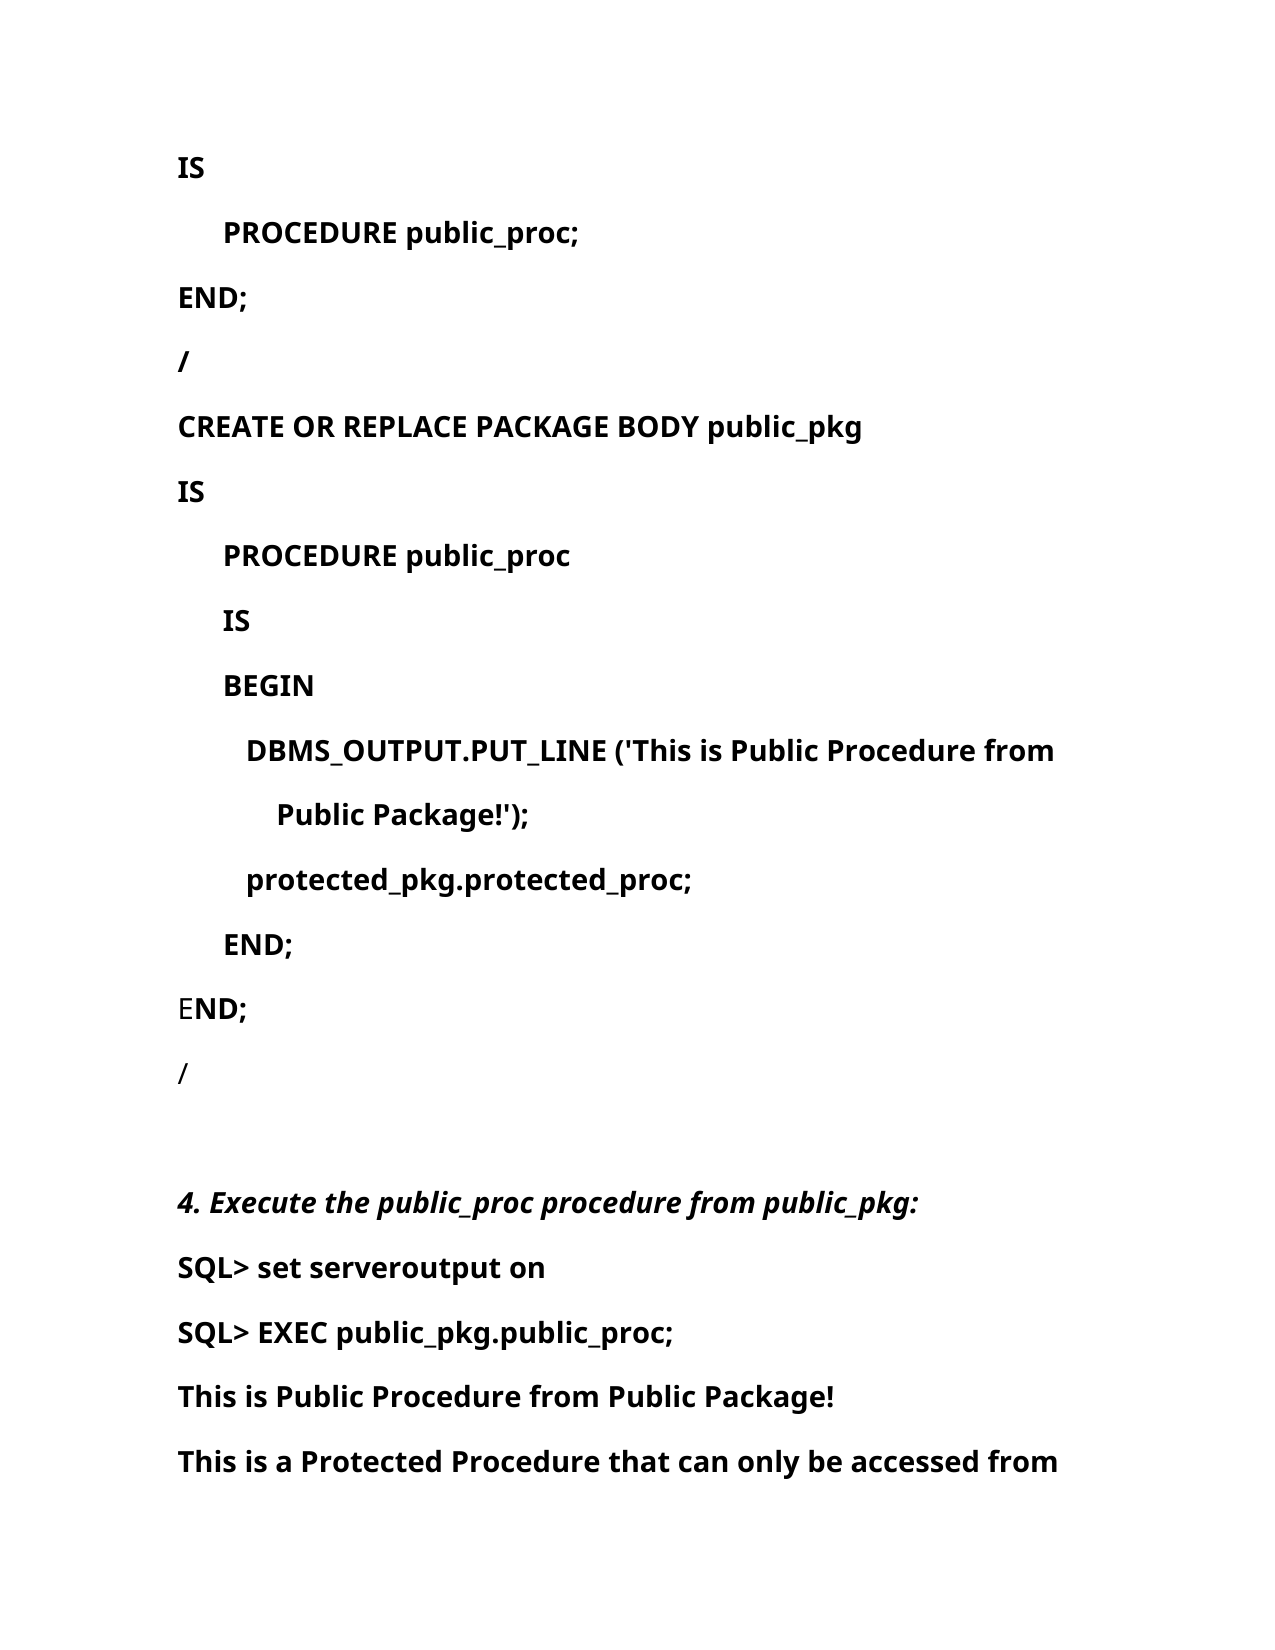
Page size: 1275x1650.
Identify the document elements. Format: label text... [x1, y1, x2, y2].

text SQL> EXEC public_pkg.public_proc; [177, 1312, 1098, 1352]
text PROCEDURE public_proc; [177, 212, 1098, 252]
text DBMS_OUTPUT.PUT_LINE ('This is Public Procedure from [177, 730, 1098, 769]
text END; [177, 277, 1098, 317]
text SQL> set serveroutput on [177, 1247, 1098, 1287]
text / [177, 342, 1098, 381]
text END; [177, 924, 1098, 963]
text Public Package!'); [177, 794, 1098, 834]
text protected_pkg.protected_proc; [177, 859, 1098, 899]
text IS [177, 148, 1098, 187]
text / [177, 1053, 1098, 1093]
text This is Public Procedure from Public Package! [177, 1377, 1098, 1416]
text IS [177, 471, 1098, 511]
text CREATE OR REPLACE PACKAGE BODY public_pkg [177, 406, 1098, 446]
text PROCEDURE public_proc [177, 536, 1098, 575]
text END; [177, 988, 1098, 1028]
text IS [177, 600, 1098, 640]
text BEGIN [177, 665, 1098, 705]
text This is a Protected Procedure that can only be accessed from [177, 1441, 1098, 1481]
text 4. Execute the public_proc procedure from public_pkg: [177, 1183, 1098, 1222]
